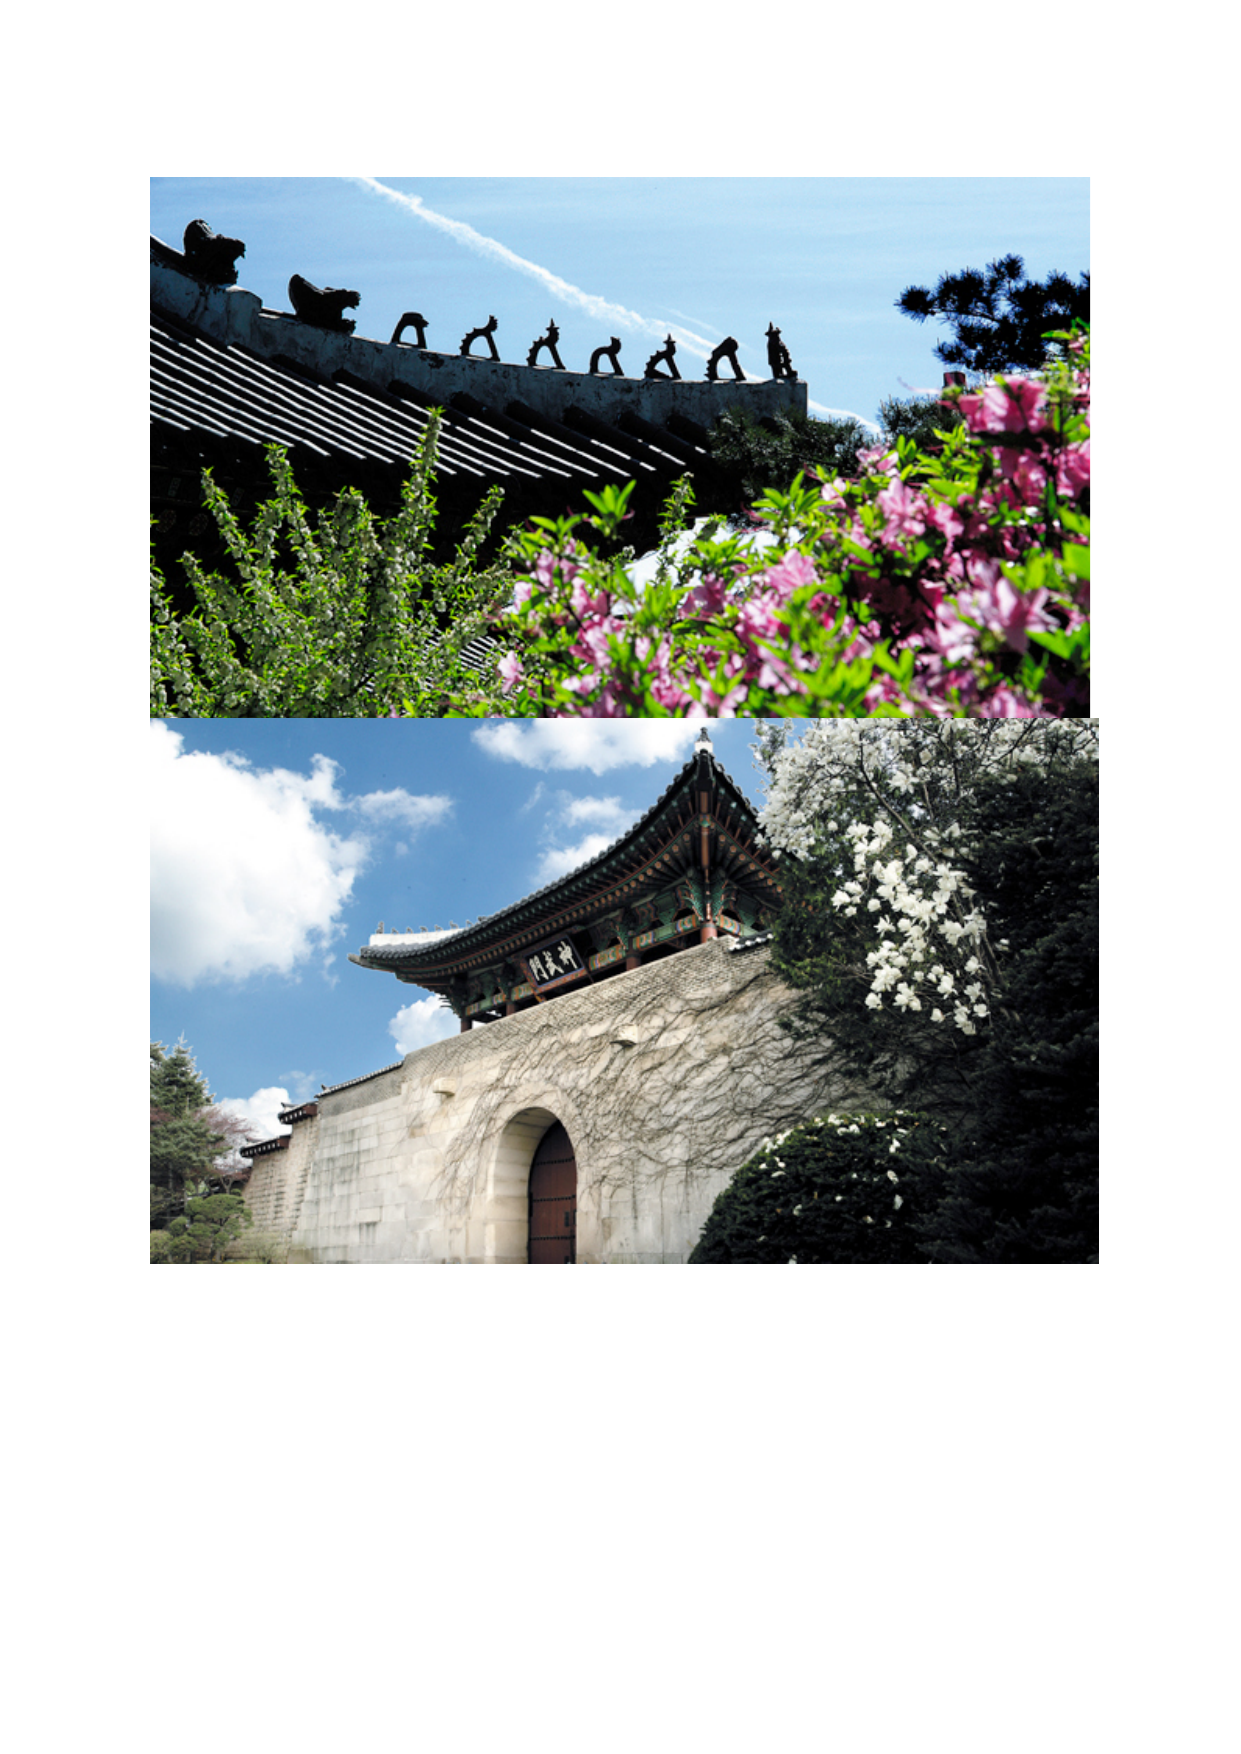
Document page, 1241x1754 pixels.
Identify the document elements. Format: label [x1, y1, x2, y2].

picture [150, 177, 1099, 1264]
